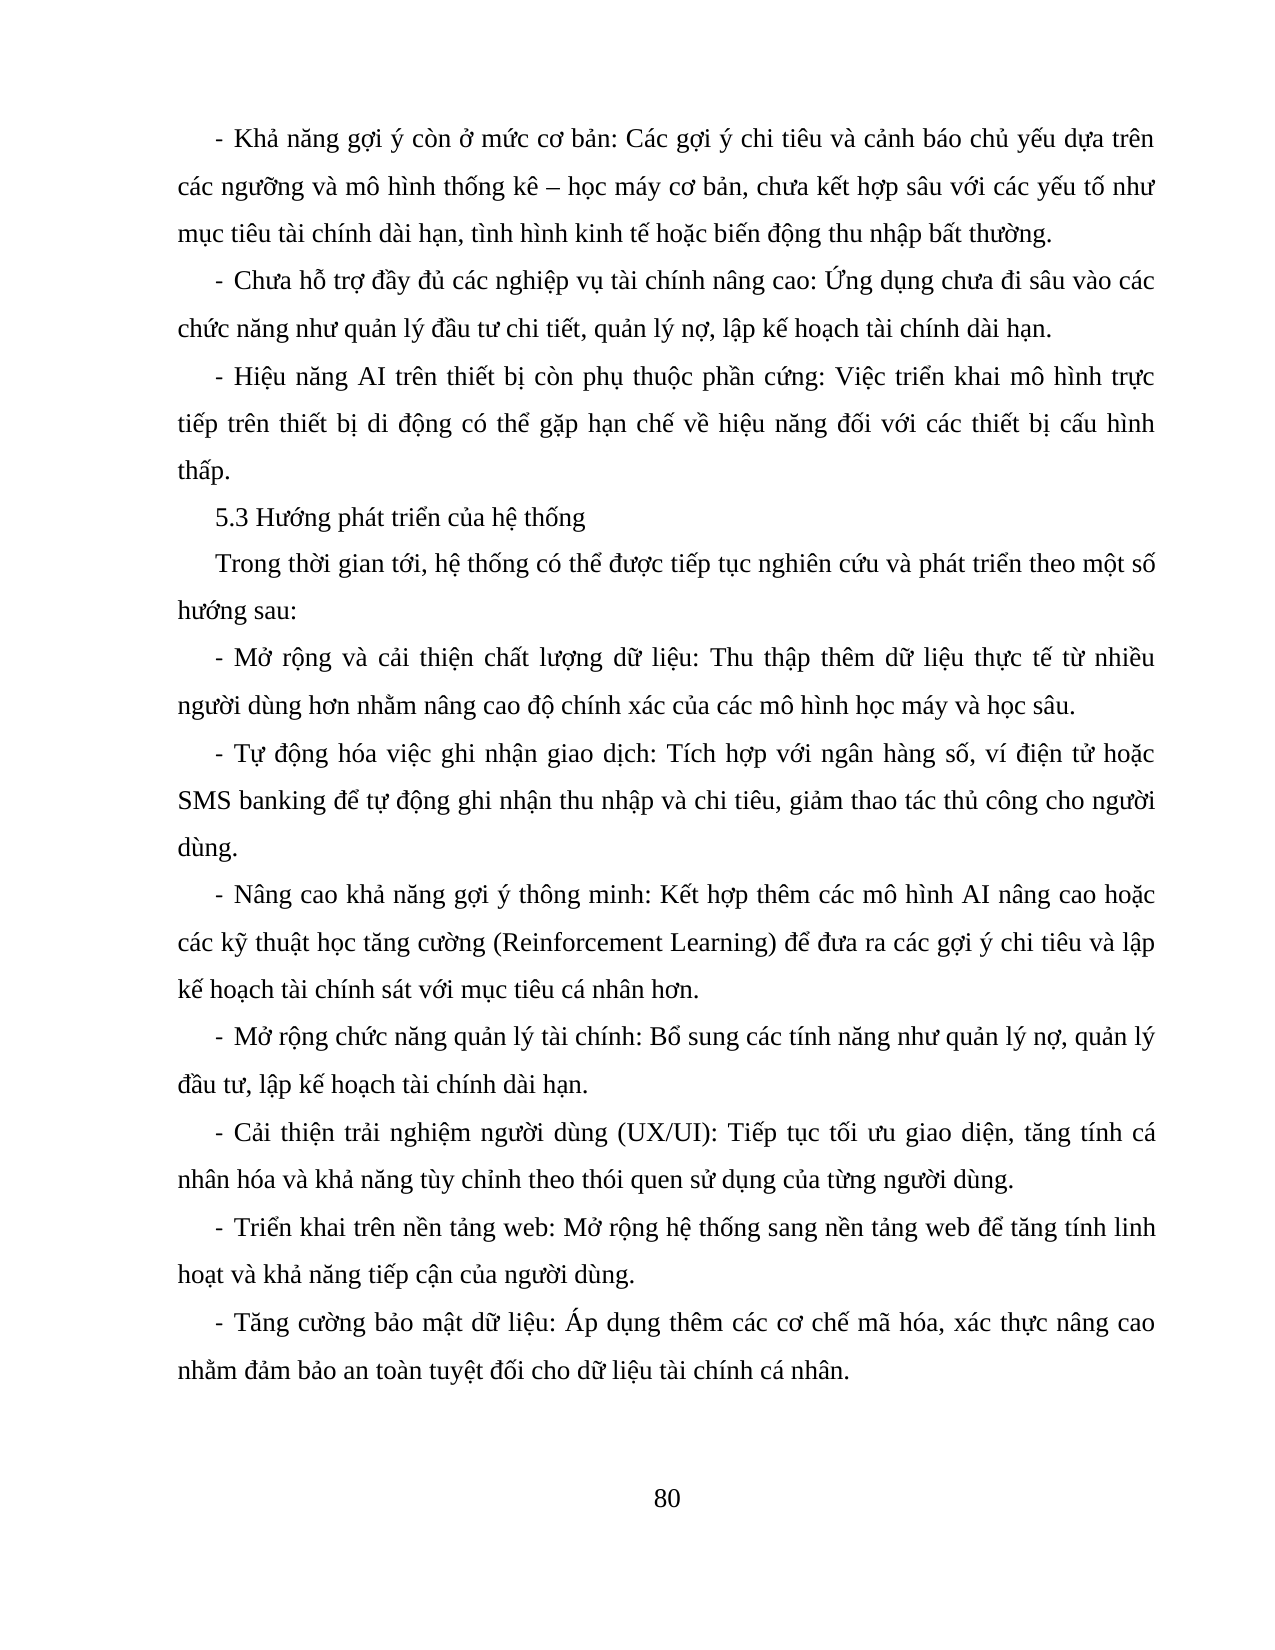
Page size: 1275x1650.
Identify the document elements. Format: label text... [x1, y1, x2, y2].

text Khả năng gợi ý còn ở mức cơ bản: Các gợi ý chi tiêu và cảnh báo chủ yếu dựa trên các ngưỡng và mô hình thống kê – học máy cơ bản, chưa kết hợp sâu với các yếu tố như mục tiêu tài chính dài hạn, tình hình kinh tế hoặc biến động thu nhập bất thường. [177, 122, 1157, 248]
text Cải thiện trải nghiệm người dùng (UX/UI): Tiếp tục tối ưu giao diện, tăng tính cá nhân hóa và khả năng tùy chỉnh theo thói quen sử dụng của từng người dùng. [177, 1115, 1157, 1194]
text Mở rộng chức năng quản lý tài chính: Bổ sung các tính năng như quản lý nợ, quản lý đầu tư, lập kế hoạch tài chính dài hạn. [177, 1019, 1157, 1099]
text 5.3 Hướng phát triển của hệ thống [177, 501, 1157, 532]
text Nâng cao khả năng gợi ý thông minh: Kết hợp thêm các mô hình AI nâng cao hoặc các kỹ thuật học tăng cường (Reinforcement Learning) để đưa ra các gợi ý chi tiêu và lập kế hoạch tài chính sát với mục tiêu cá nhân hơn. [177, 878, 1157, 1004]
text Chưa hỗ trợ đầy đủ các nghiệp vụ tài chính nâng cao: Ứng dụng chưa đi sâu vào các chức năng như quản lý đầu tư chi tiết, quản lý nợ, lập kế hoạch tài chính dài hạn. [177, 263, 1157, 343]
text Mở rộng và cải thiện chất lượng dữ liệu: Thu thập thêm dữ liệu thực tế từ nhiều người dùng hơn nhằm nâng cao độ chính xác của các mô hình học máy và học sâu. [177, 641, 1157, 720]
text Tăng cường bảo mật dữ liệu: Áp dụng thêm các cơ chế mã hóa, xác thực nâng cao nhằm đảm bảo an toàn tuyệt đối cho dữ liệu tài chính cá nhân. [177, 1305, 1157, 1385]
text Triển khai trên nền tảng web: Mở rộng hệ thống sang nền tảng web để tăng tính linh hoạt và khả năng tiếp cận của người dùng. [177, 1210, 1157, 1290]
text Trong thời gian tới, hệ thống có thể được tiếp tục nghiên cứu và phát triển theo một số hướng sau: [177, 547, 1157, 625]
text Hiệu năng AI trên thiết bị còn phụ thuộc phần cứng: Việc triển khai mô hình trực tiếp trên thiết bị di động có thể gặp hạn chế về hiệu năng đối với các thiết bị cấu hình thấp. [177, 359, 1157, 485]
text Tự động hóa việc ghi nhận giao dịch: Tích hợp với ngân hàng số, ví điện tử hoặc SMS banking để tự động ghi nhận thu nhập và chi tiêu, giảm thao tác thủ công cho người dùng. [177, 736, 1157, 862]
